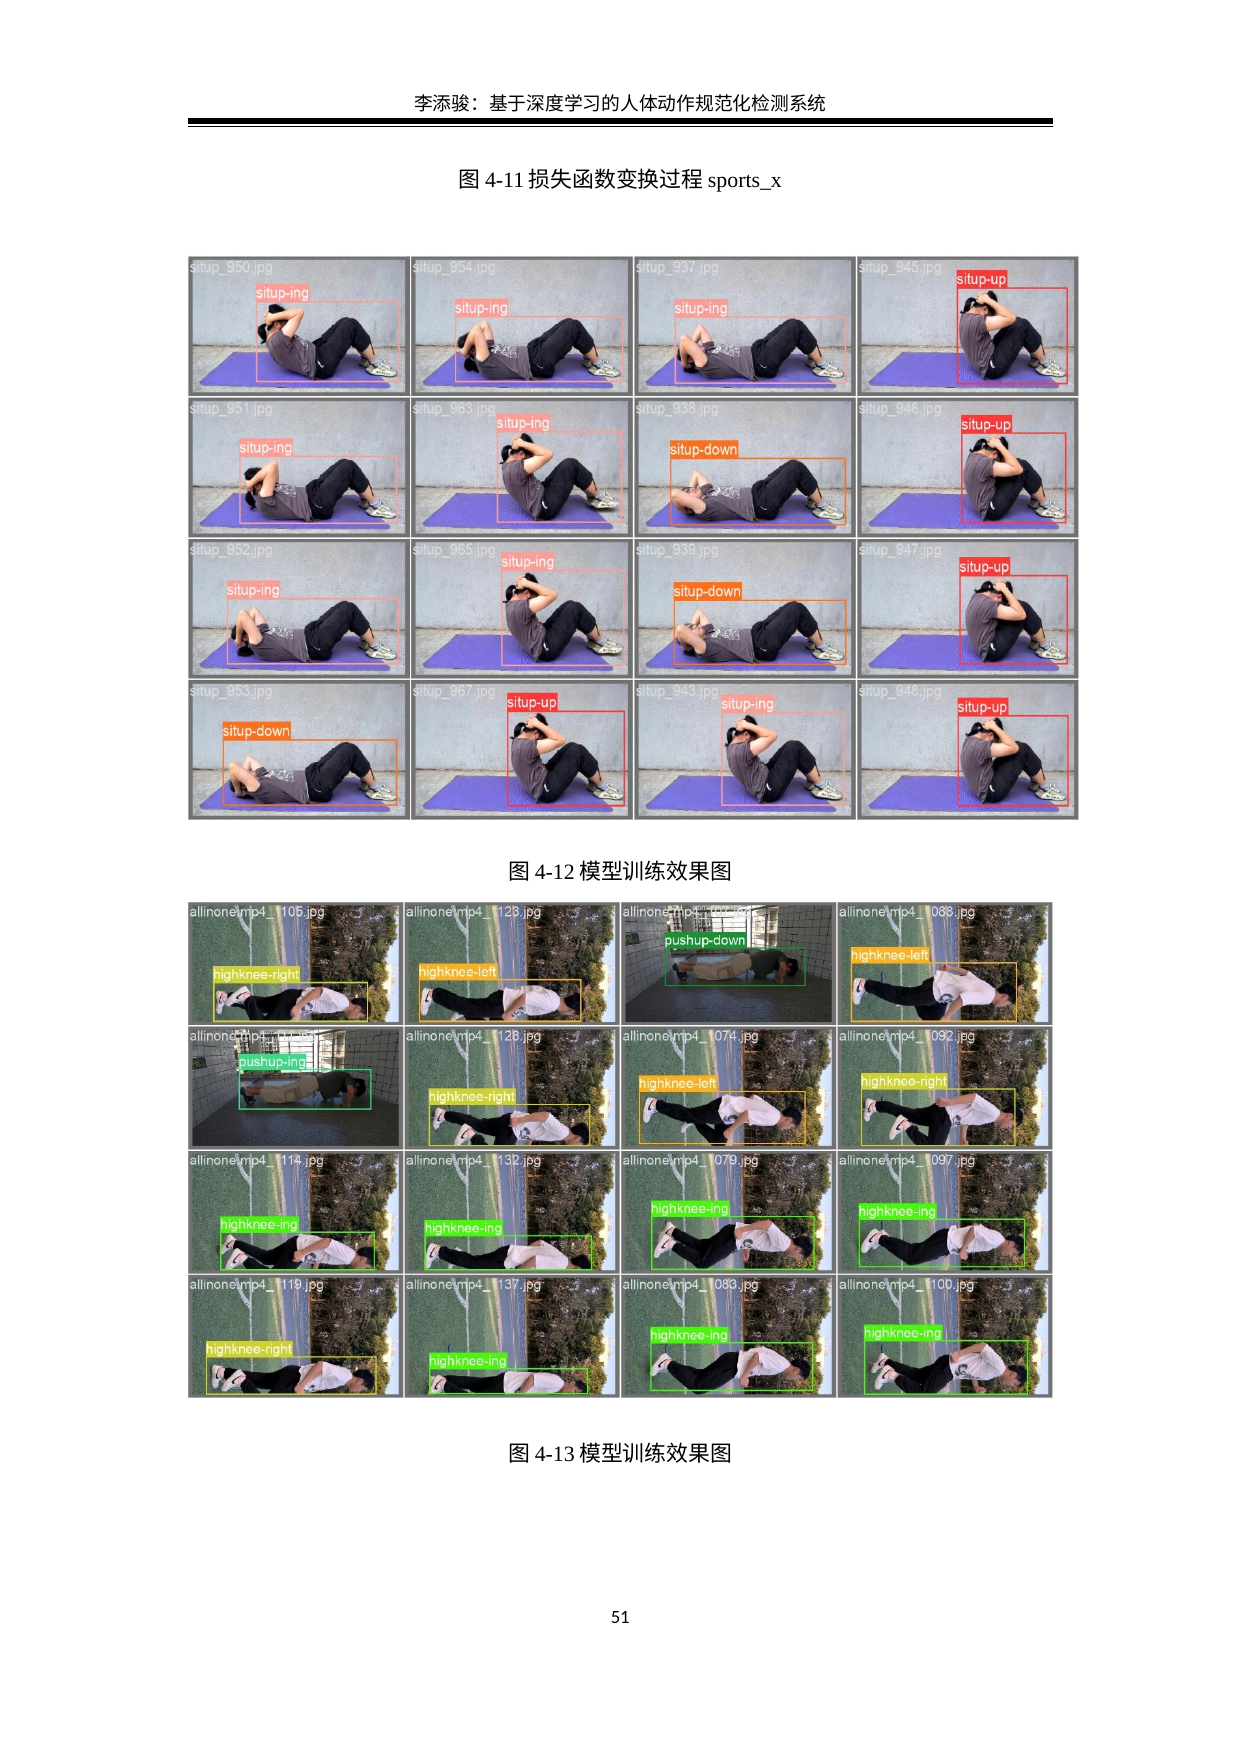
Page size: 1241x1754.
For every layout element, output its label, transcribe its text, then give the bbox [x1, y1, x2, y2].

text 图4-13模型训练效果图 [187, 1435, 1053, 1468]
picture [187, 255, 1079, 820]
text 图4-11损失函数变换过程sports_x [187, 162, 1053, 194]
picture [187, 902, 1053, 1398]
text 图4-12模型训练效果图 [187, 854, 1053, 886]
